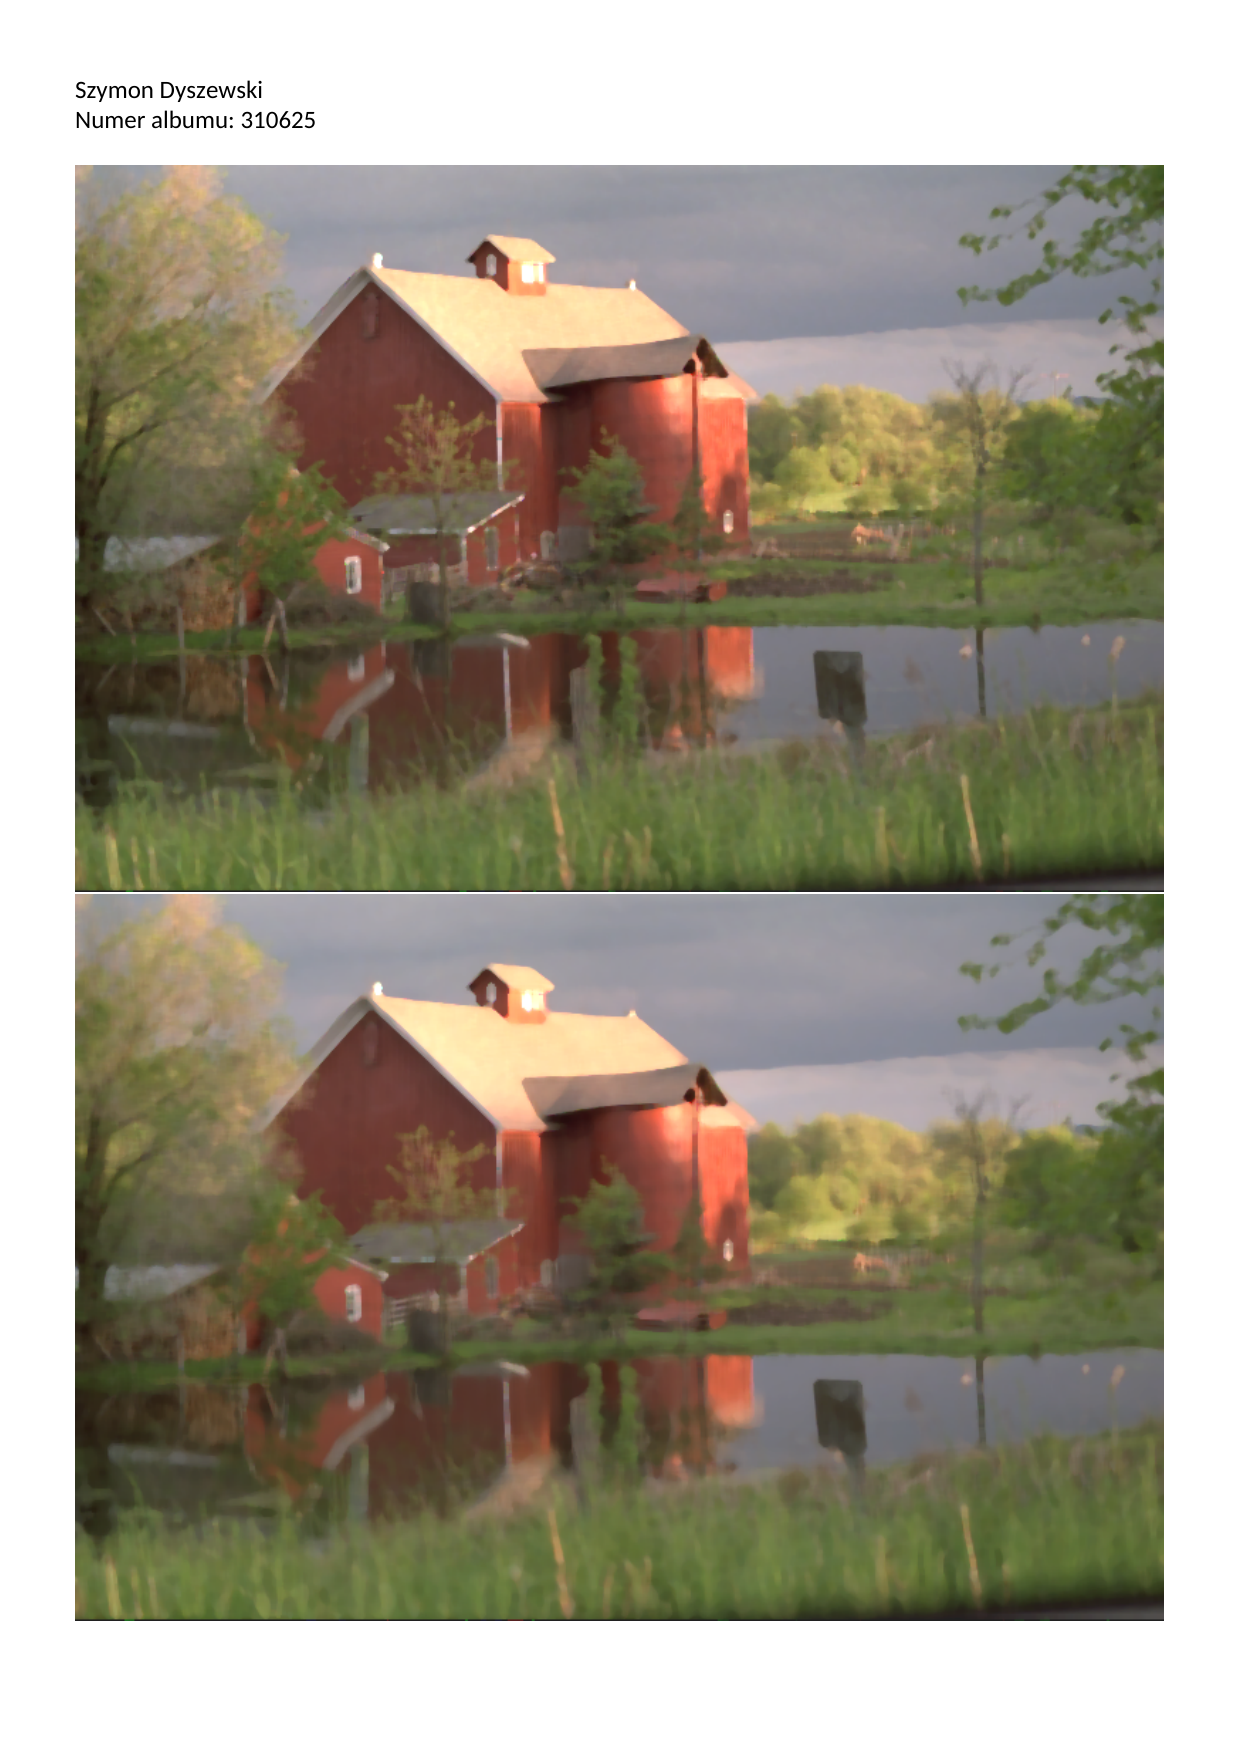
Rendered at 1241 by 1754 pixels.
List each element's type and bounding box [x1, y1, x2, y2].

picture [75, 894, 1164, 1621]
picture [75, 165, 1164, 892]
